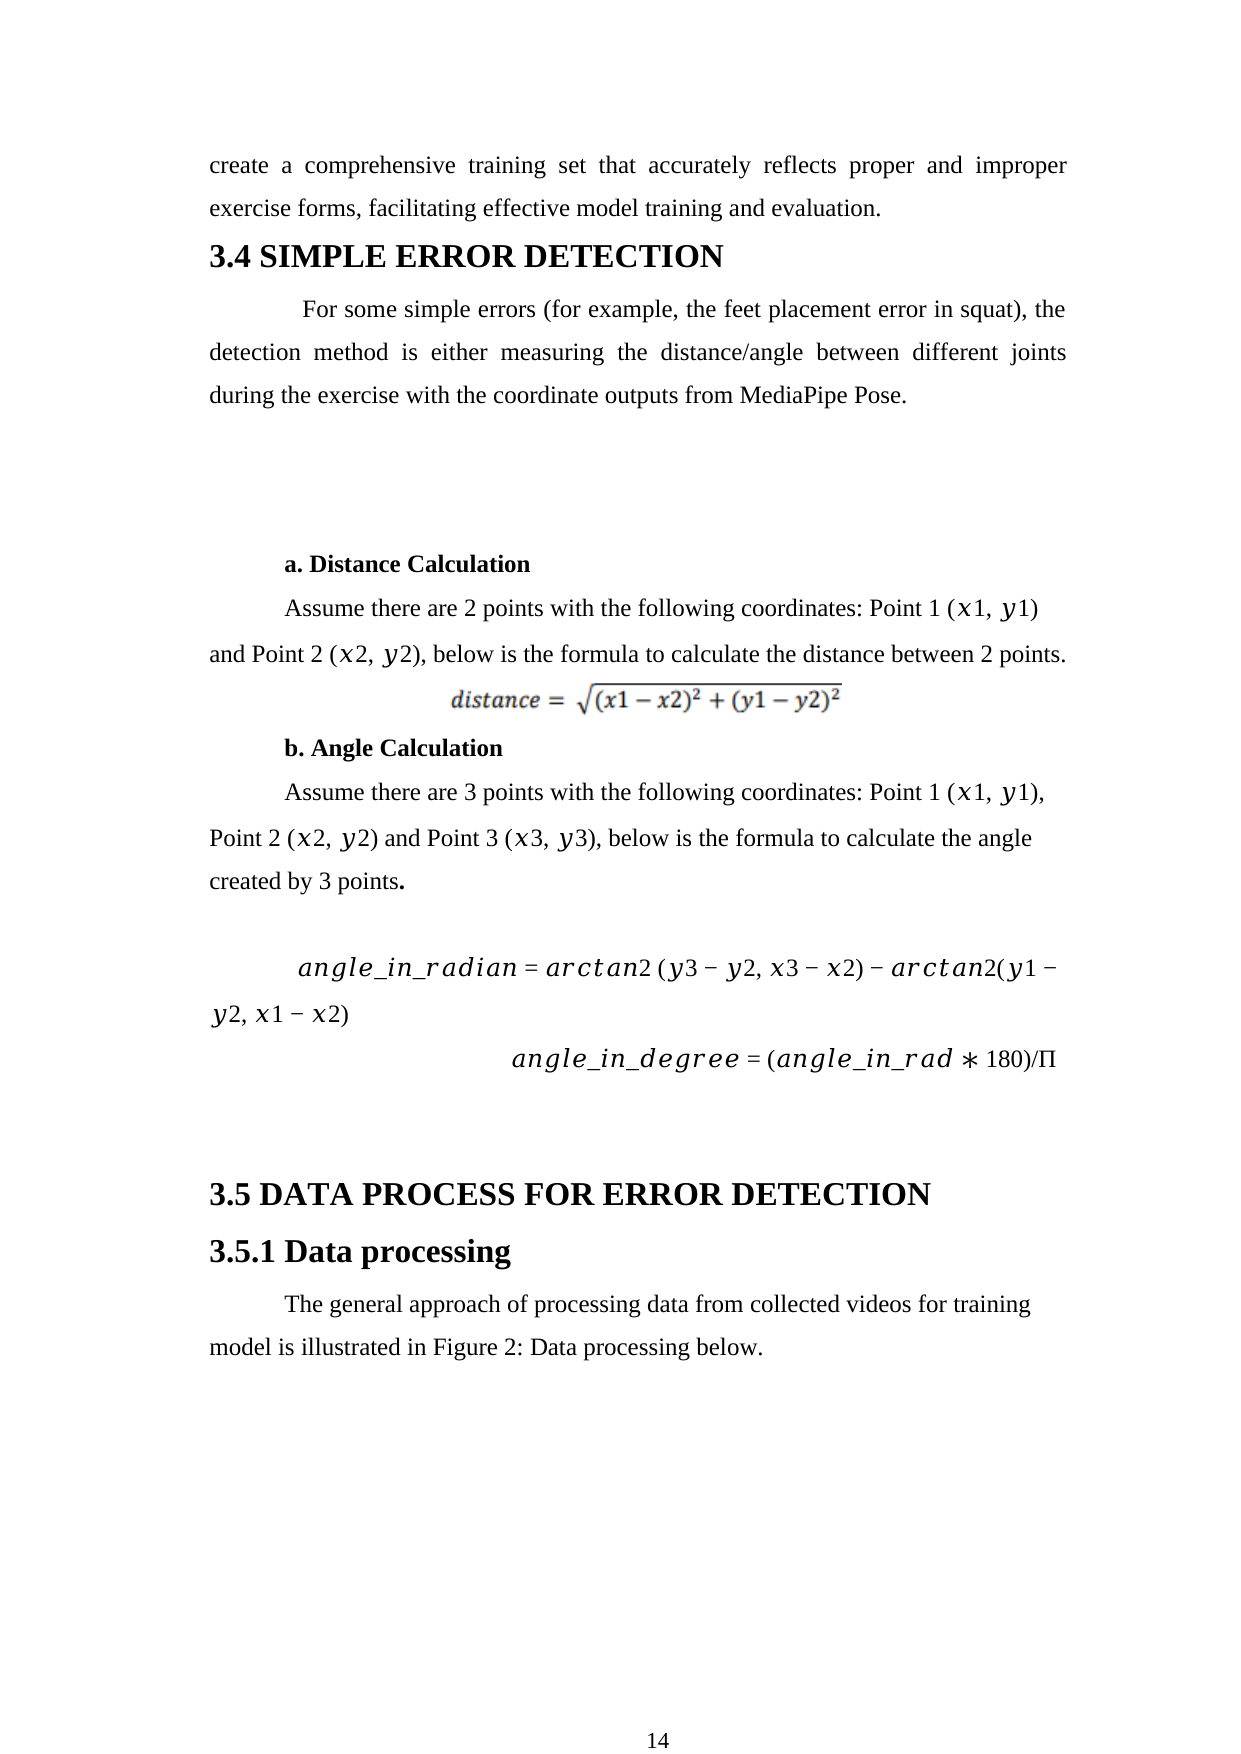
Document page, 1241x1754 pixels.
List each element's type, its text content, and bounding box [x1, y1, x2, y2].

text For some simple errors (for example, the feet placement error in squat), the detection method is either measuring the distance/angle between different joints during the exercise with the coordinate outputs from MediaPipe Pose. [209, 294, 1067, 409]
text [209, 150, 1067, 222]
text 3.4 SIMPLE ERROR DETECTION [209, 236, 1067, 274]
picture [440, 682, 842, 719]
text b. Angle Calculation [209, 733, 1067, 762]
text The general approach of processing data from collected videos for training model is illustrated in Figure 2: Data processing below. [209, 1289, 1067, 1361]
text 3.5.1 Data processing [209, 1232, 1067, 1270]
text 3.5 DATA PROCESS FOR ERROR DETECTION [209, 1174, 1067, 1212]
text 𝑎𝑛𝑔𝑙𝑒_𝑖𝑛_𝑑𝑒𝑔𝑟𝑒𝑒 = (𝑎𝑛𝑔𝑙𝑒_𝑖𝑛_𝑟𝑎𝑑 ∗ 180)/Π [209, 1042, 1067, 1073]
text a. Distance Calculation [209, 549, 1067, 578]
text Assume there are 3 points with the following coordinates: Point 1 (𝑥1, 𝑦1), Point 2 (𝑥2, 𝑦2) and Point 3 (𝑥3, 𝑦3), below is the formula to calculate the angle created by 3 points. [209, 776, 1067, 894]
text 𝑎𝑛𝑔𝑙𝑒_𝑖𝑛_𝑟𝑎𝑑𝑖𝑎𝑛 = 𝑎𝑟𝑐𝑡𝑎𝑛2 (𝑦3 − 𝑦2, 𝑥3 − 𝑥2) − 𝑎𝑟𝑐𝑡𝑎𝑛2(𝑦1 − 𝑦2, 𝑥1 − 𝑥2) [209, 952, 1067, 1027]
text Assume there are 2 points with the following coordinates: Point 1 (𝑥1, 𝑦1) and Point 2 (𝑥2, 𝑦2), below is the formula to calculate the distance between 2 points. [209, 592, 1067, 667]
